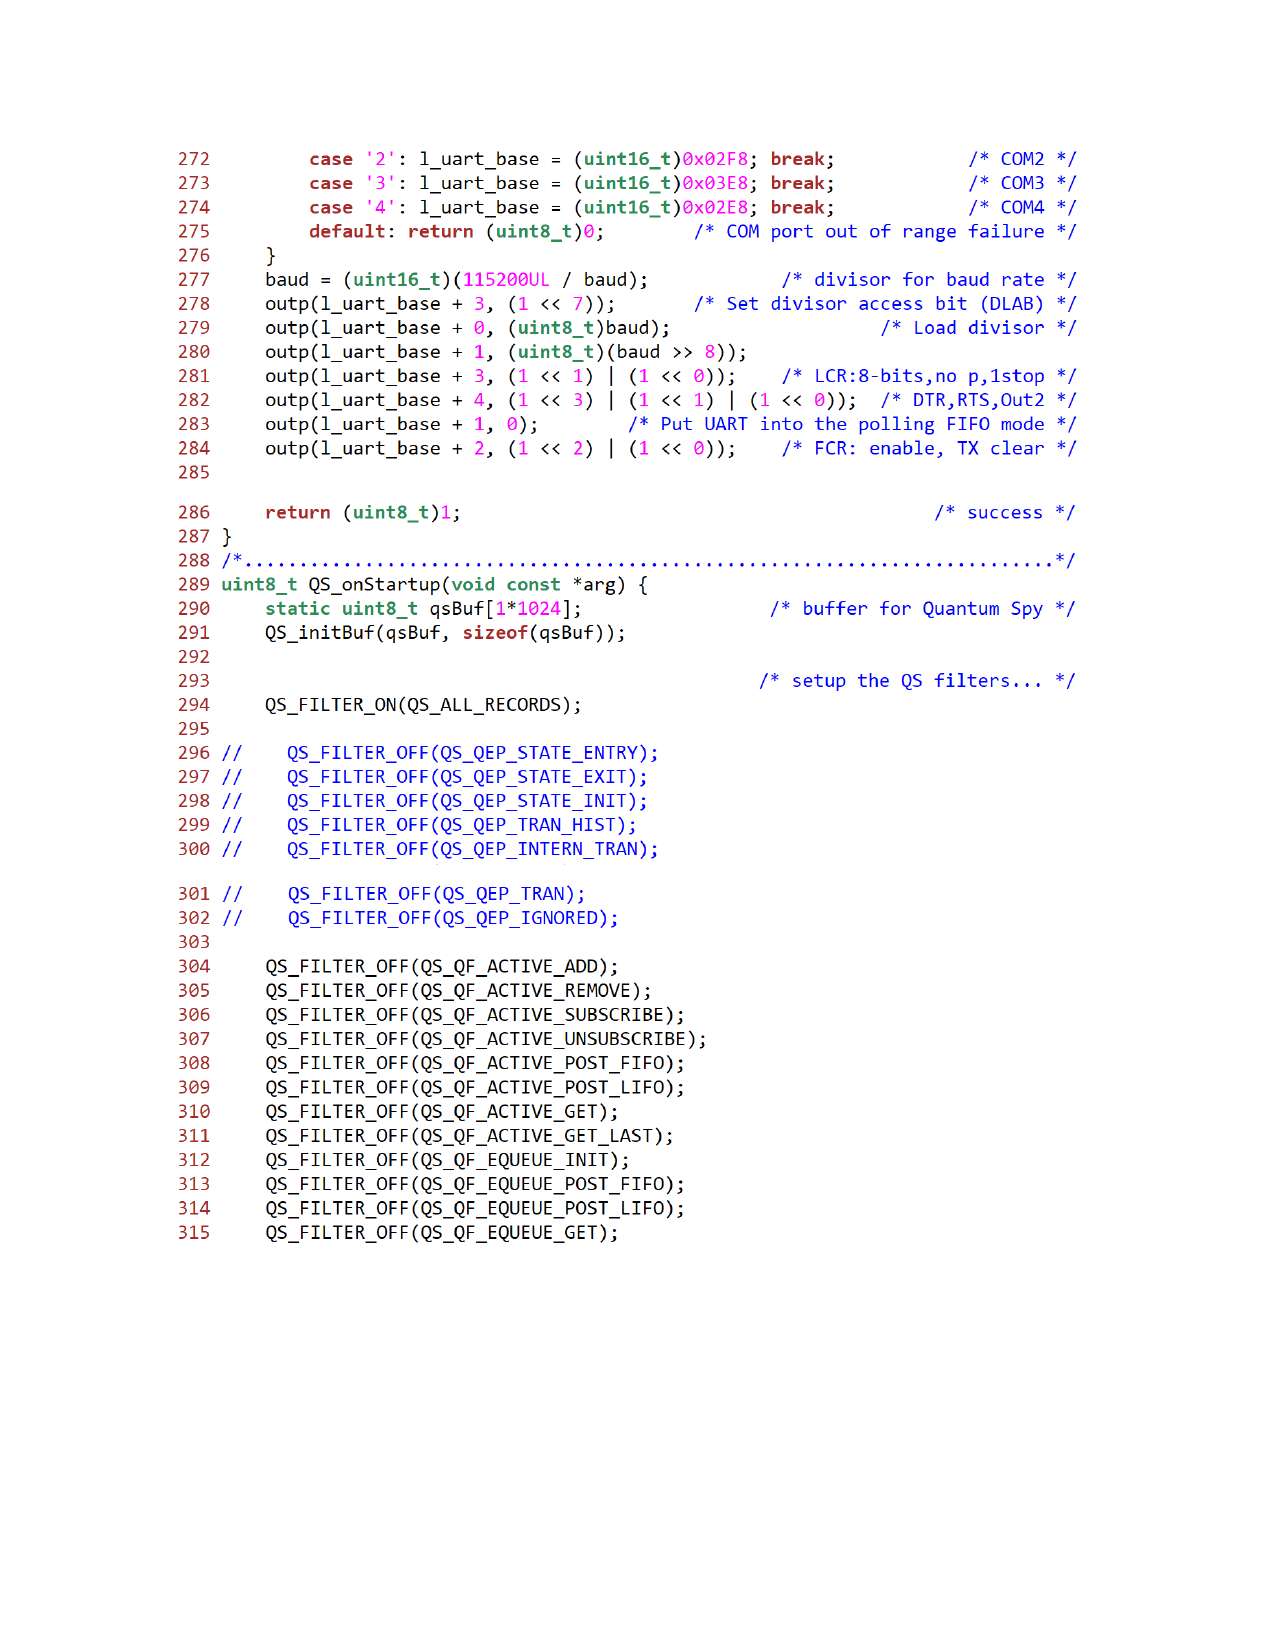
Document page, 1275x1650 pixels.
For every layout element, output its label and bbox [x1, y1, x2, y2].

picture [177, 501, 1098, 865]
picture [177, 883, 1098, 1248]
picture [177, 147, 1098, 483]
